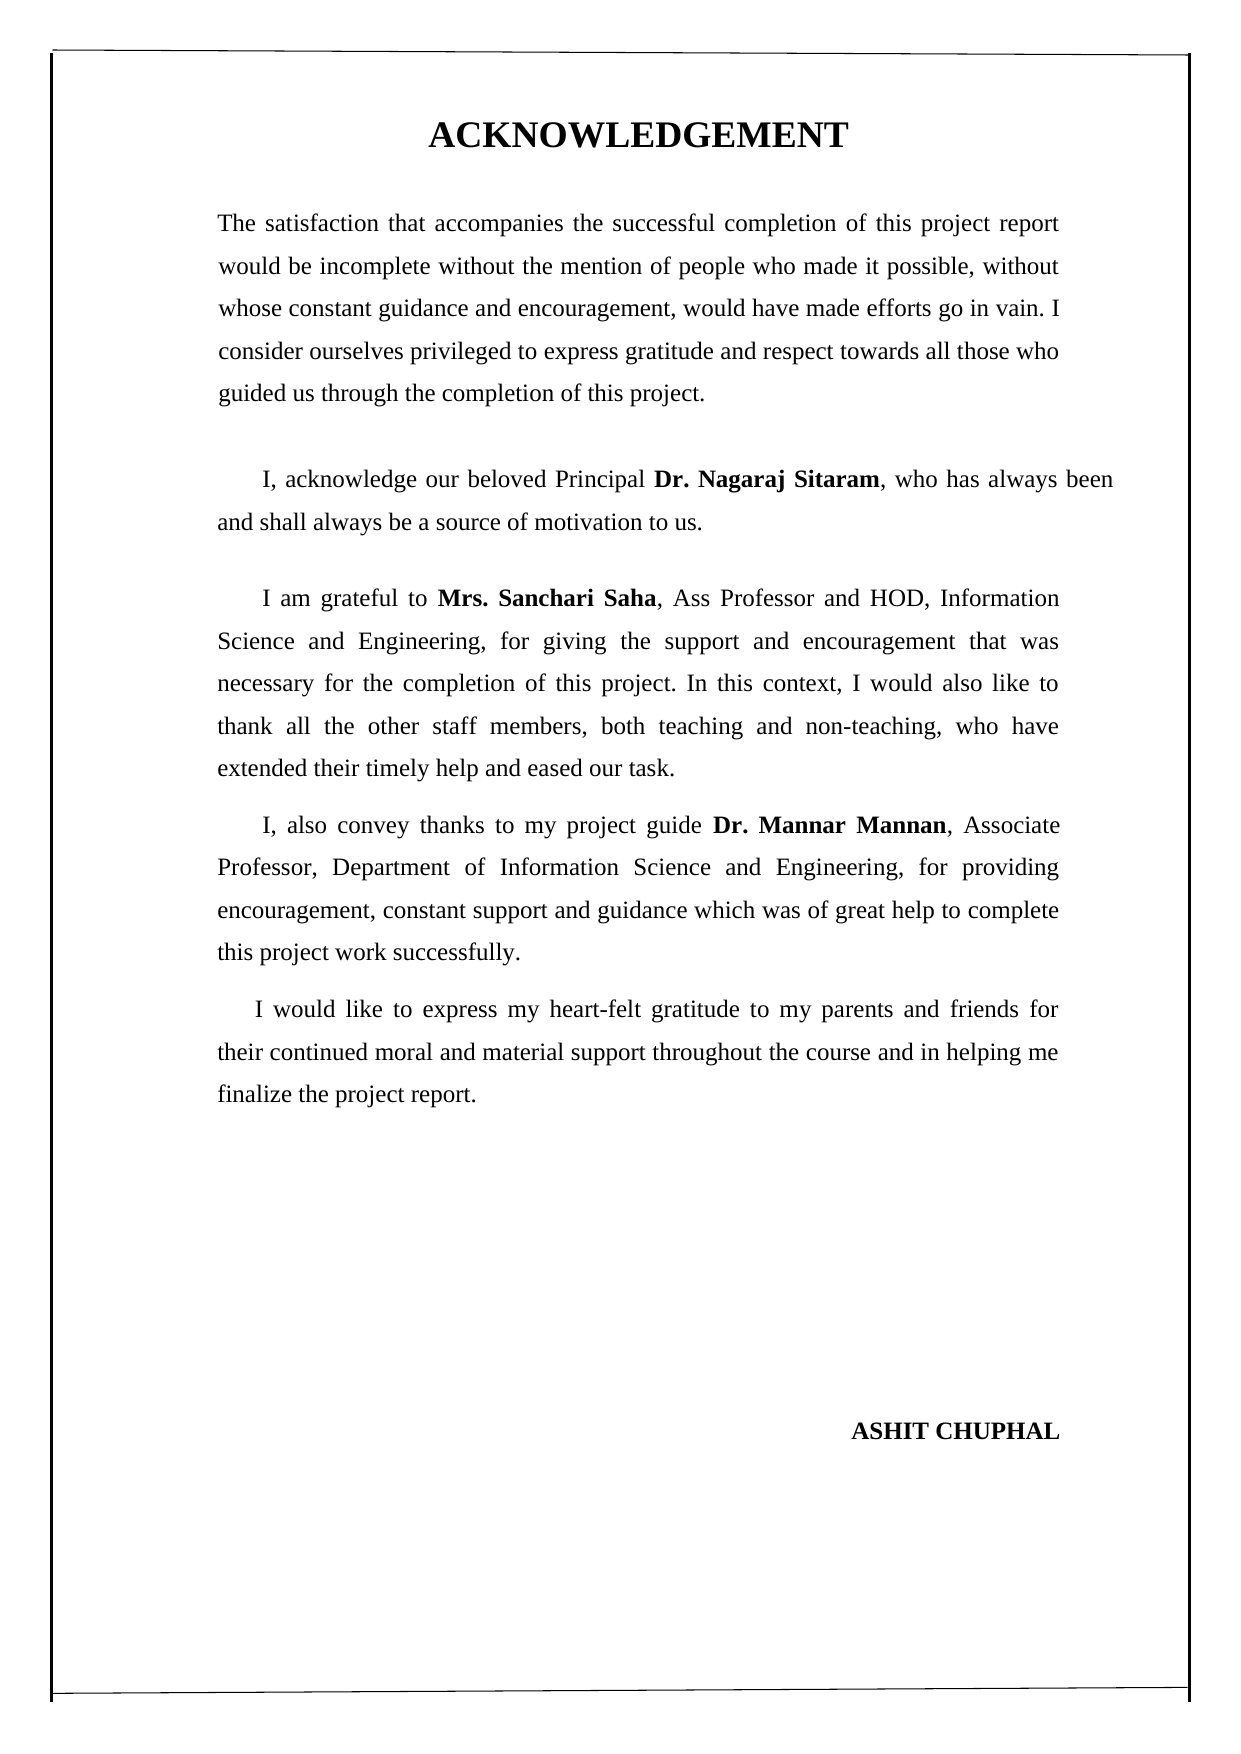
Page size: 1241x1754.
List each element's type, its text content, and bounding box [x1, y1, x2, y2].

text I am grateful to Mrs. Sanchari Saha, Ass Professor and HOD, Information Science and Engineering, for giving the support and encouragement that was necessary for the completion of this project. In this context, I would also like to thank all the other staff members, both teaching and non-teaching, who have extended their timely help and eased our task. [217, 583, 1060, 782]
text I would like to express my heart-felt gratitude to my parents and friends for their continued moral and material support throughout the course and in helping me finalize the project report. [217, 994, 1060, 1108]
subtitle ACKNOWLEDGEMENT [145, 112, 1132, 155]
text The satisfaction that accompanies the successful completion of this project report would be incomplete without the mention of people who made it possible, without whose constant guidance and encouragement, would have made efforts go in vain. I consider ourselves privileged to express gratitude and respect towards all those who guided us through the completion of this project. [217, 208, 1061, 407]
text I, also convey thanks to my project guide Dr. Mannar Mannan, Associate Professor, Department of Information Science and Engineering, for providing encouragement, constant support and guidance which was of great help to complete this project work successfully. [217, 810, 1060, 966]
text ASHIT CHUPHAL [114, 1416, 1060, 1445]
text I, acknowledge our beloved Principal Dr. Nagaraj Sitaram, who has always been and shall always be a source of motivation to us. [217, 464, 1113, 536]
